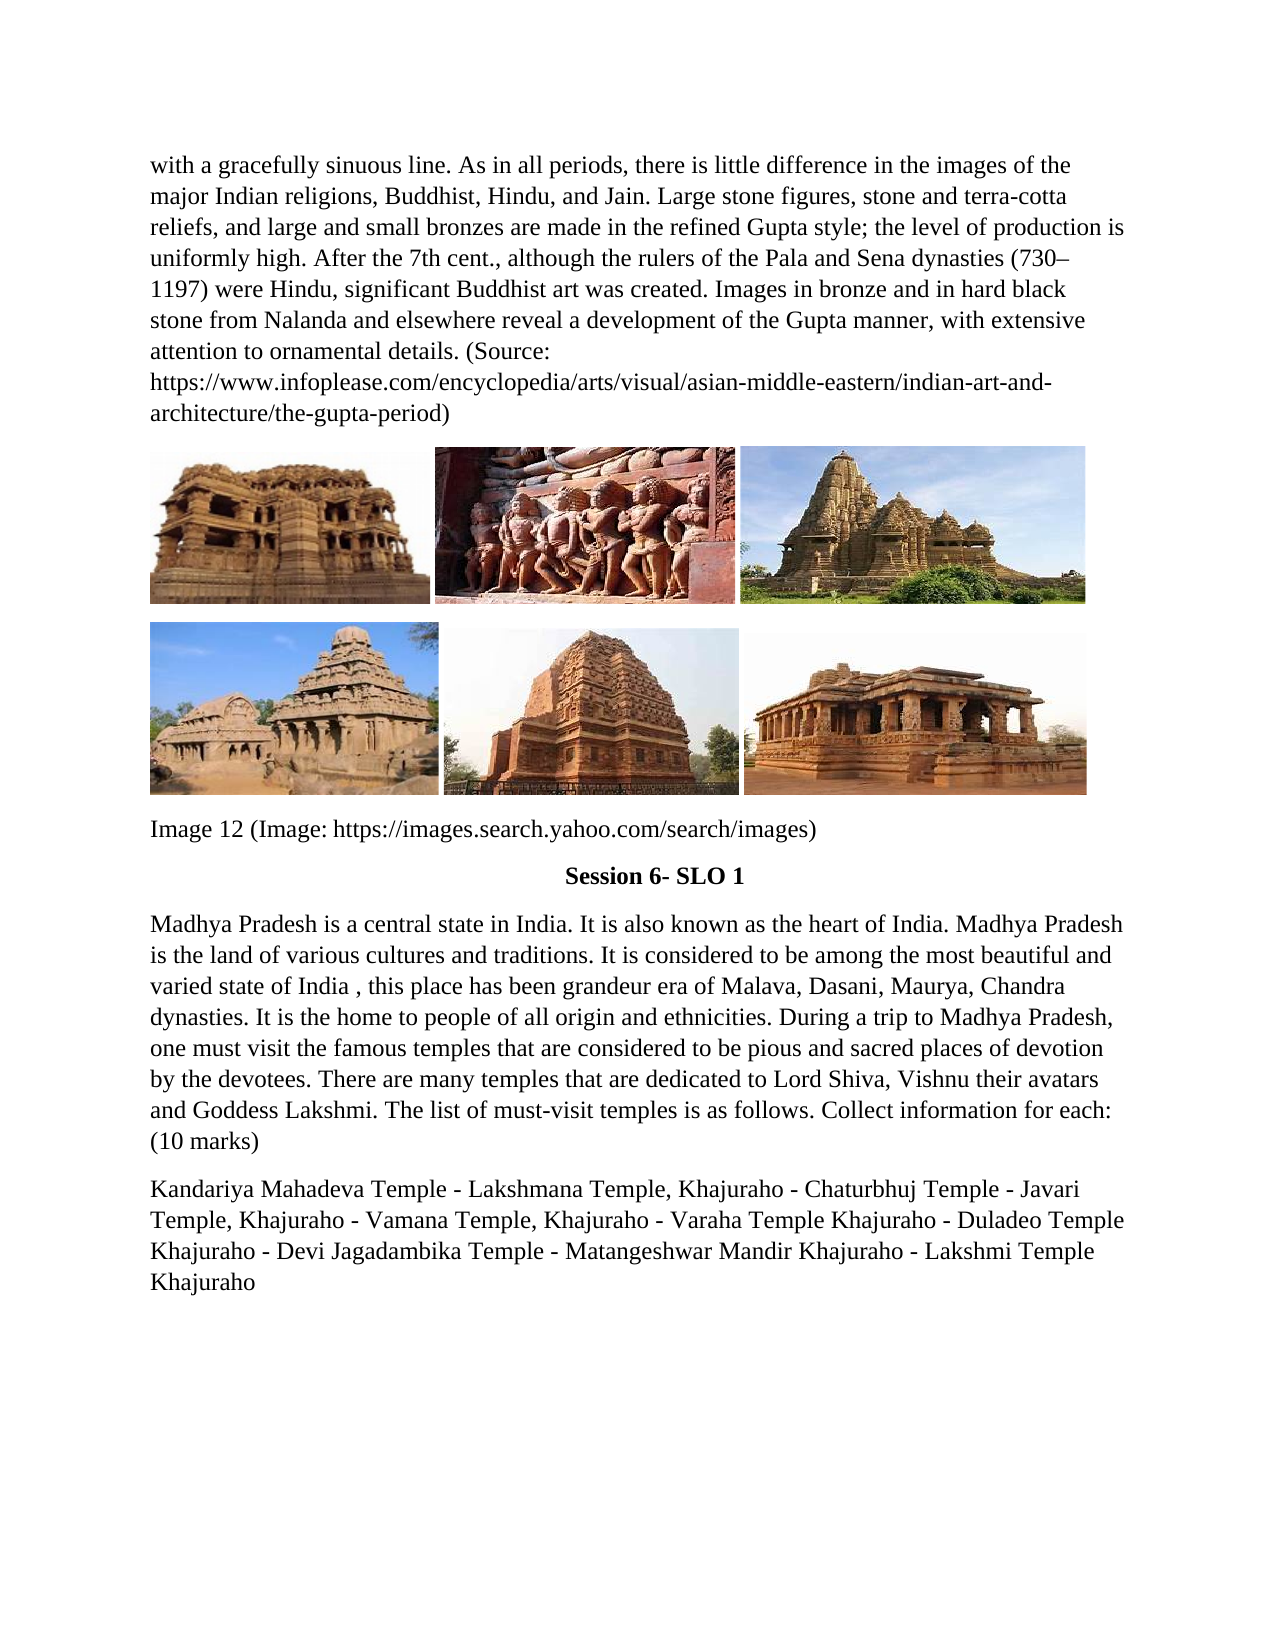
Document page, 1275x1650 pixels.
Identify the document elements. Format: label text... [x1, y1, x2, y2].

text Madhya Pradesh is a central state in India. It is also known as the heart of India. Madhya Pradesh is the land of various cultures and traditions. It is considered to be among the most beautiful and varied state of India , this place has been grandeur era of Malava, Dasani, Maurya, Chandra dynasties. It is the home to people of all origin and ethnicities. During a trip to Madhya Pradesh, one must visit the famous temples that are considered to be pious and sacred places of devotion by the devotees. There are many temples that are dedicated to Lord Shiva, Vishnu their avatars and Goddess Lakshmi. The list of must-visit temples is as follows. Collect information for each: (10 marks) [150, 909, 1125, 1155]
picture [150, 622, 439, 795]
picture [443, 628, 739, 795]
picture [740, 446, 1086, 604]
picture [744, 633, 1087, 795]
picture [435, 447, 736, 604]
text Image 12 (Image: https://images.search.yahoo.com/search/images) [150, 814, 1125, 842]
text Kandariya Mahadeva Temple - Lakshmana Temple, Khajuraho - Chaturbhuj Temple - Javari Temple, Khajuraho - Vamana Temple, Khajuraho - Varaha Temple Khajuraho - Duladeo Temple Khajuraho - Devi Jagadambika Temple - Matangeshwar Mandir Khajuraho - Lakshmi Temple Khajuraho [150, 1174, 1125, 1296]
picture [150, 452, 431, 604]
text Session 6- SLO 1 [150, 861, 1125, 890]
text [150, 150, 1125, 427]
